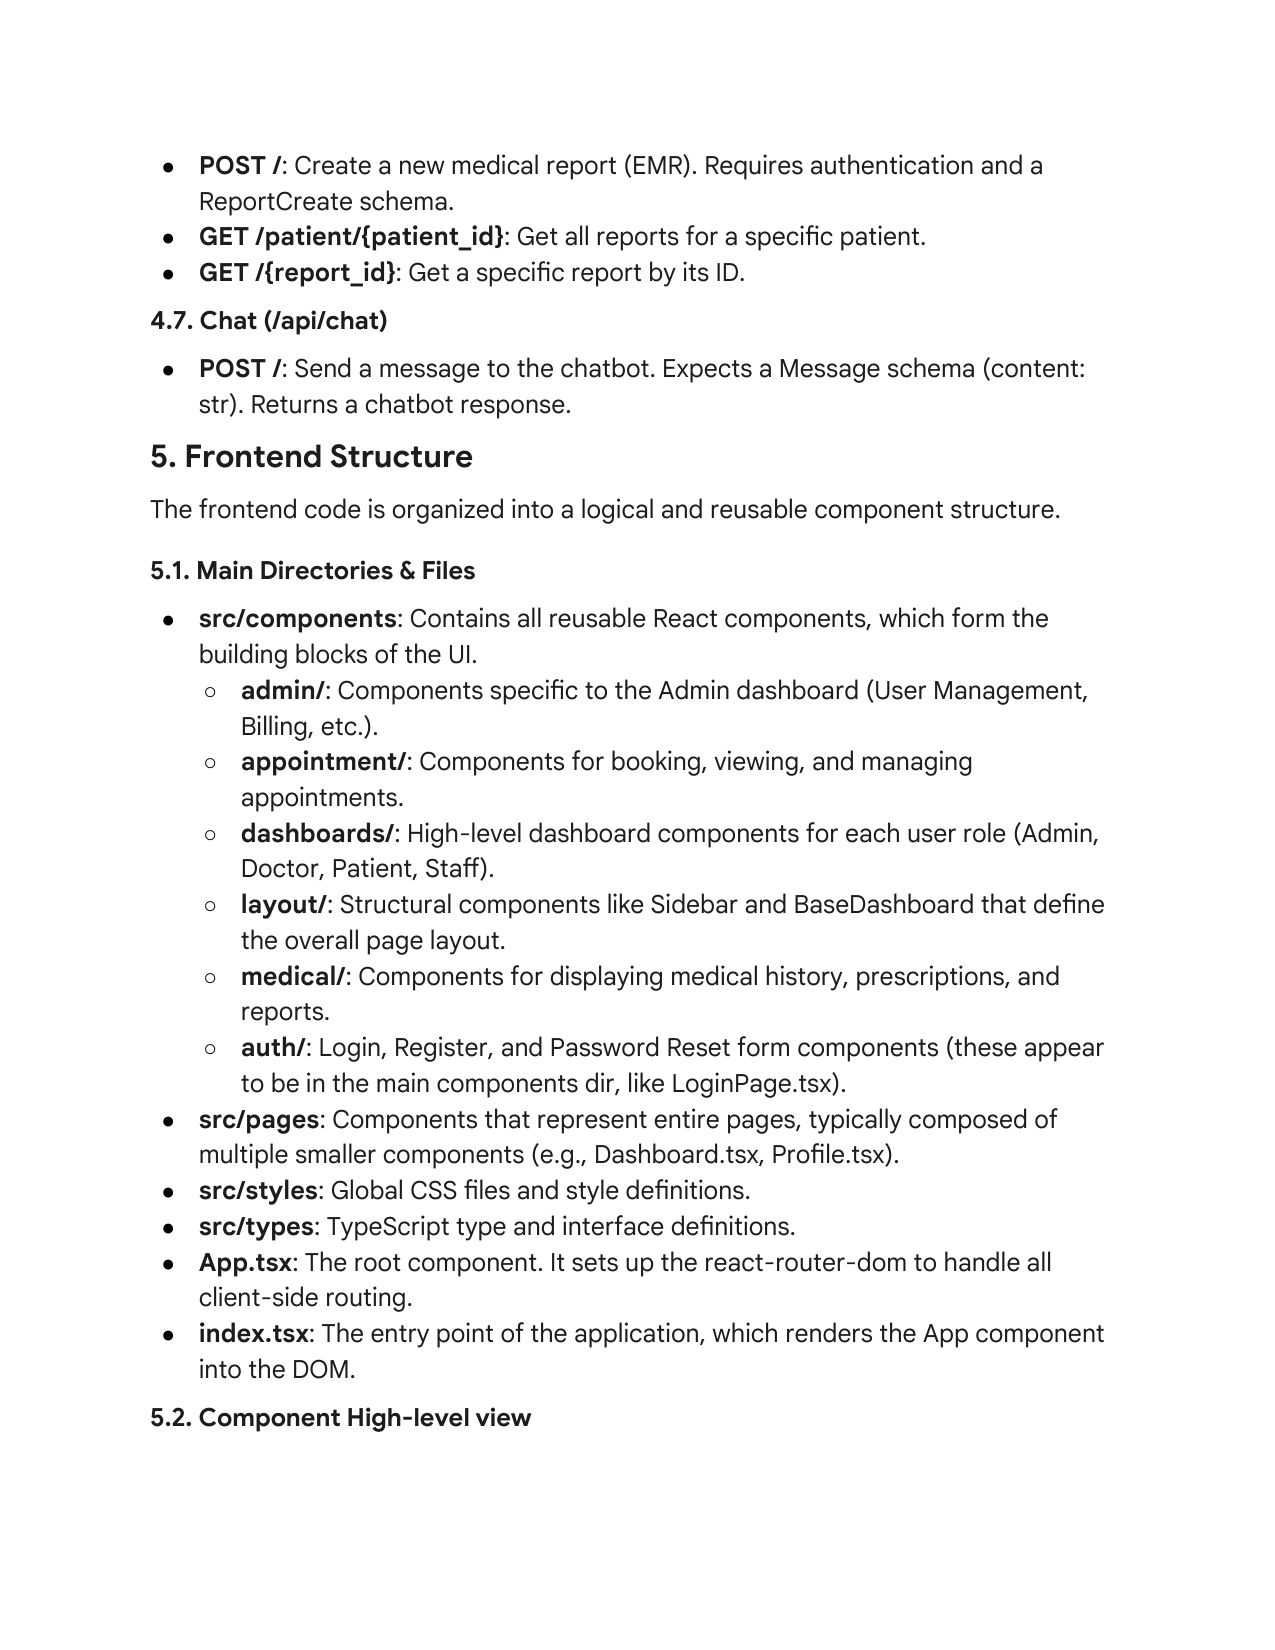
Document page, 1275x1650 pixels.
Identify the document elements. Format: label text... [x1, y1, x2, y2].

list src/styles: Global CSS files and style definitions. [161, 1175, 1125, 1207]
list appointment/: Components for booking, viewing, and managing appointments. [203, 747, 1125, 814]
subtitle 5.1. Main Directories & Files [150, 555, 1125, 587]
list GET /{report_id}: Get a specific report by its ID. [161, 257, 1125, 288]
text The frontend code is organized into a logical and reusable component structure. [150, 495, 1125, 526]
list App.tsx: The root component. It sets up the react-router-dom to handle all client-side routing. [161, 1247, 1125, 1314]
subtitle 4.7. Chat (/api/chat) [150, 305, 1125, 337]
list POST /: Create a new medical report (EMR). Requires authentication and a ReportCreate schema. [161, 150, 1125, 217]
list medical/: Components for displaying medical history, prescriptions, and reports. [203, 961, 1125, 1028]
list auth/: Login, Register, and Password Reset form components (these appear to be in the main components dir, like LoginPage.tsx). [203, 1032, 1125, 1099]
list POST /: Send a message to the chatbot. Expects a Message schema (content: str). Returns a chatbot response. [161, 354, 1125, 421]
list dashboards/: High-level dashboard components for each user role (Admin, Doctor, Patient, Staff). [203, 818, 1125, 885]
list src/pages: Components that represent entire pages, typically composed of multiple smaller components (e.g., Dashboard.tsx, Profile.tsx). [161, 1104, 1125, 1171]
list GET /patient/{patient_id}: Get all reports for a specific patient. [161, 221, 1125, 253]
list layout/: Structural components like Sidebar and BaseDashboard that define the overall page layout. [203, 889, 1125, 957]
subtitle 5. Frontend Structure [150, 438, 1125, 477]
list src/types: TypeScript type and interface definitions. [161, 1211, 1125, 1242]
list index.tsx: The entry point of the application, which renders the App component into the DOM. [161, 1318, 1125, 1385]
list admin/: Components specific to the Admin dashboard (User Management, Billing, etc.). [203, 675, 1125, 742]
list src/components: Contains all reusable React components, which form the building blocks of the UI. [161, 604, 1125, 671]
subtitle 5.2. Component High-level view [150, 1402, 1125, 1433]
